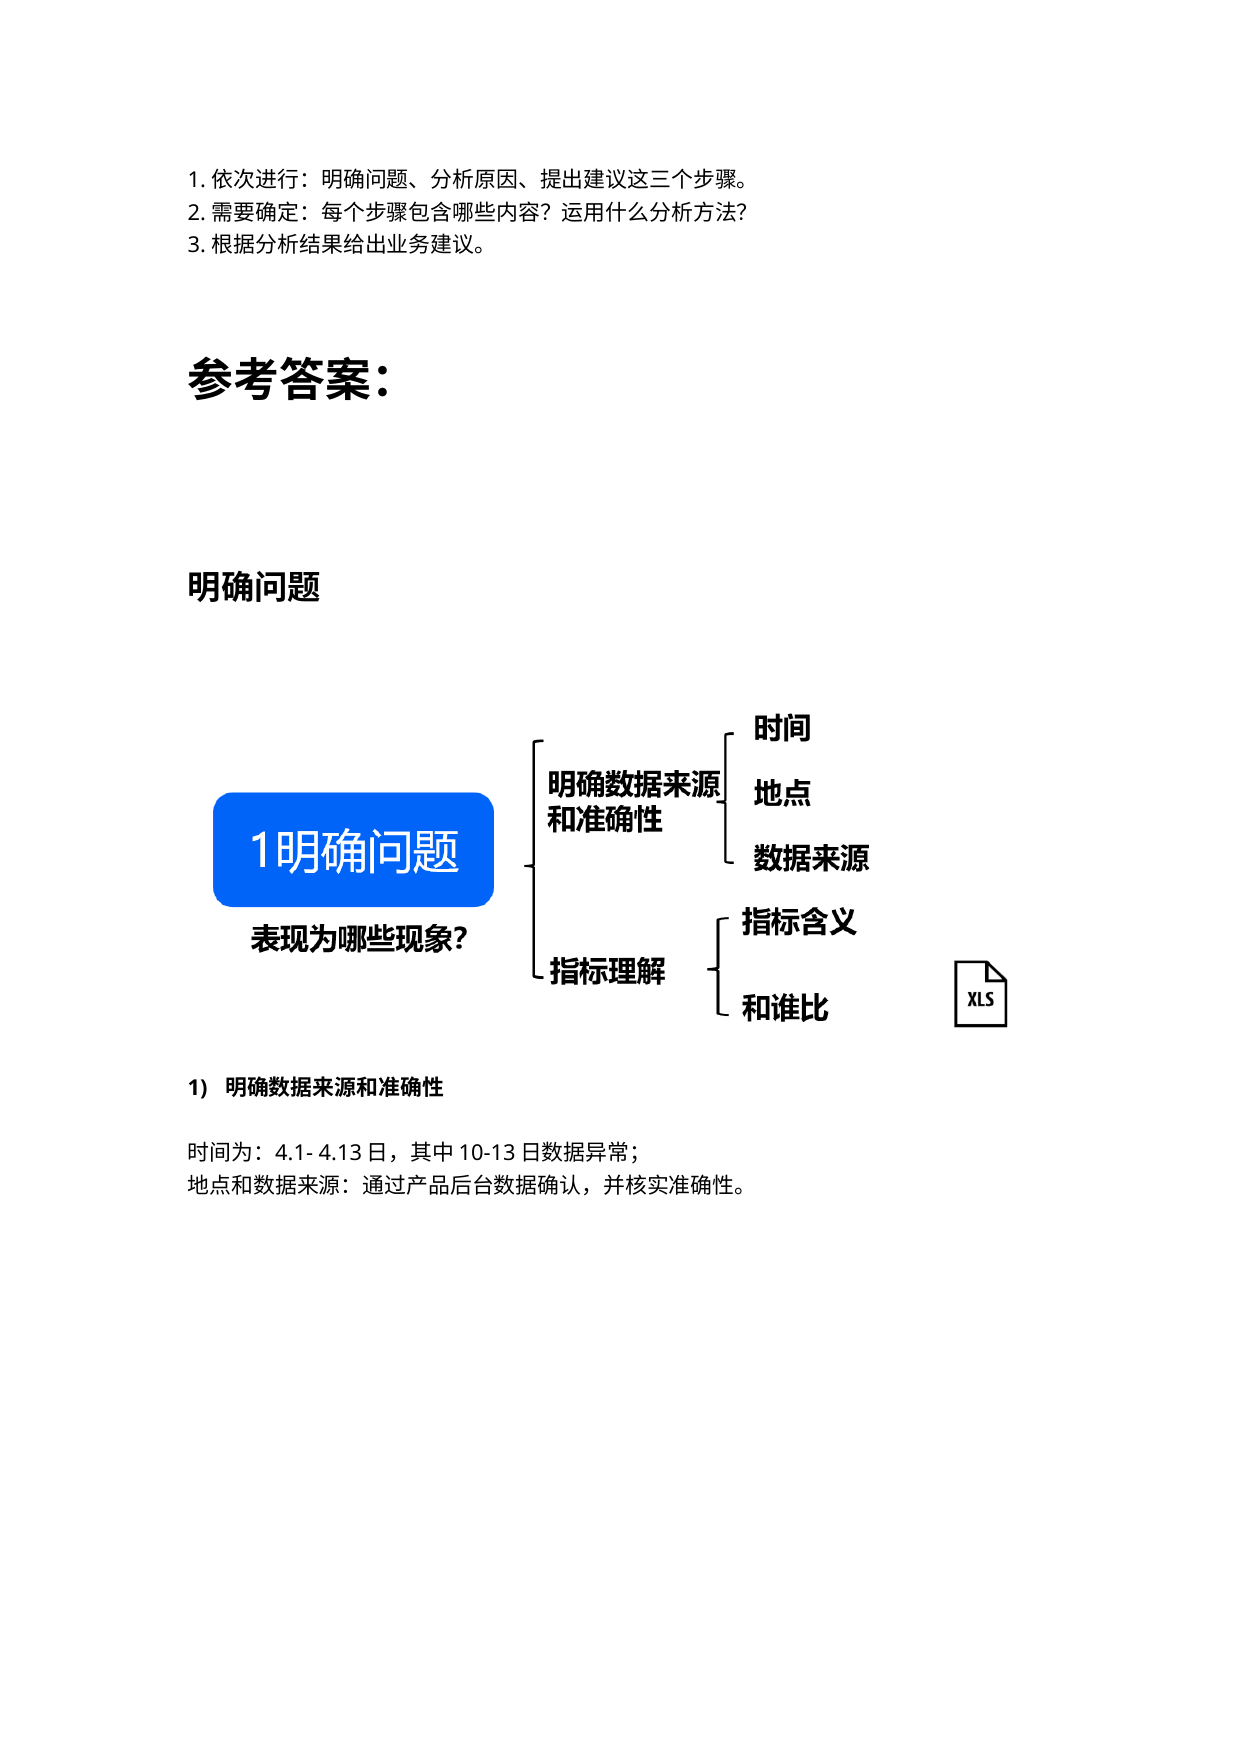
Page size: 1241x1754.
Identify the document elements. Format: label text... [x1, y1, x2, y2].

subtitle 明确问题 [187, 553, 1053, 618]
text 2. 需要确定：每个步骤包含哪些内容？运用什么分析方法？ [187, 194, 1053, 227]
list 明确数据来源和准确性 [187, 1070, 1053, 1102]
subtitle 参考答案： [187, 327, 1053, 425]
text 时间为：4.1- 4.13日，其中10-13日数据异常； [187, 1135, 1053, 1167]
picture [187, 680, 1053, 1062]
text 1. 依次进行：明确问题、分析原因、提出建议这三个步骤。 [187, 162, 1053, 194]
text 地点和数据来源：通过产品后台数据确认，并核实准确性。 [187, 1167, 1053, 1200]
text 3. 根据分析结果给出业务建议。 [187, 227, 1053, 259]
